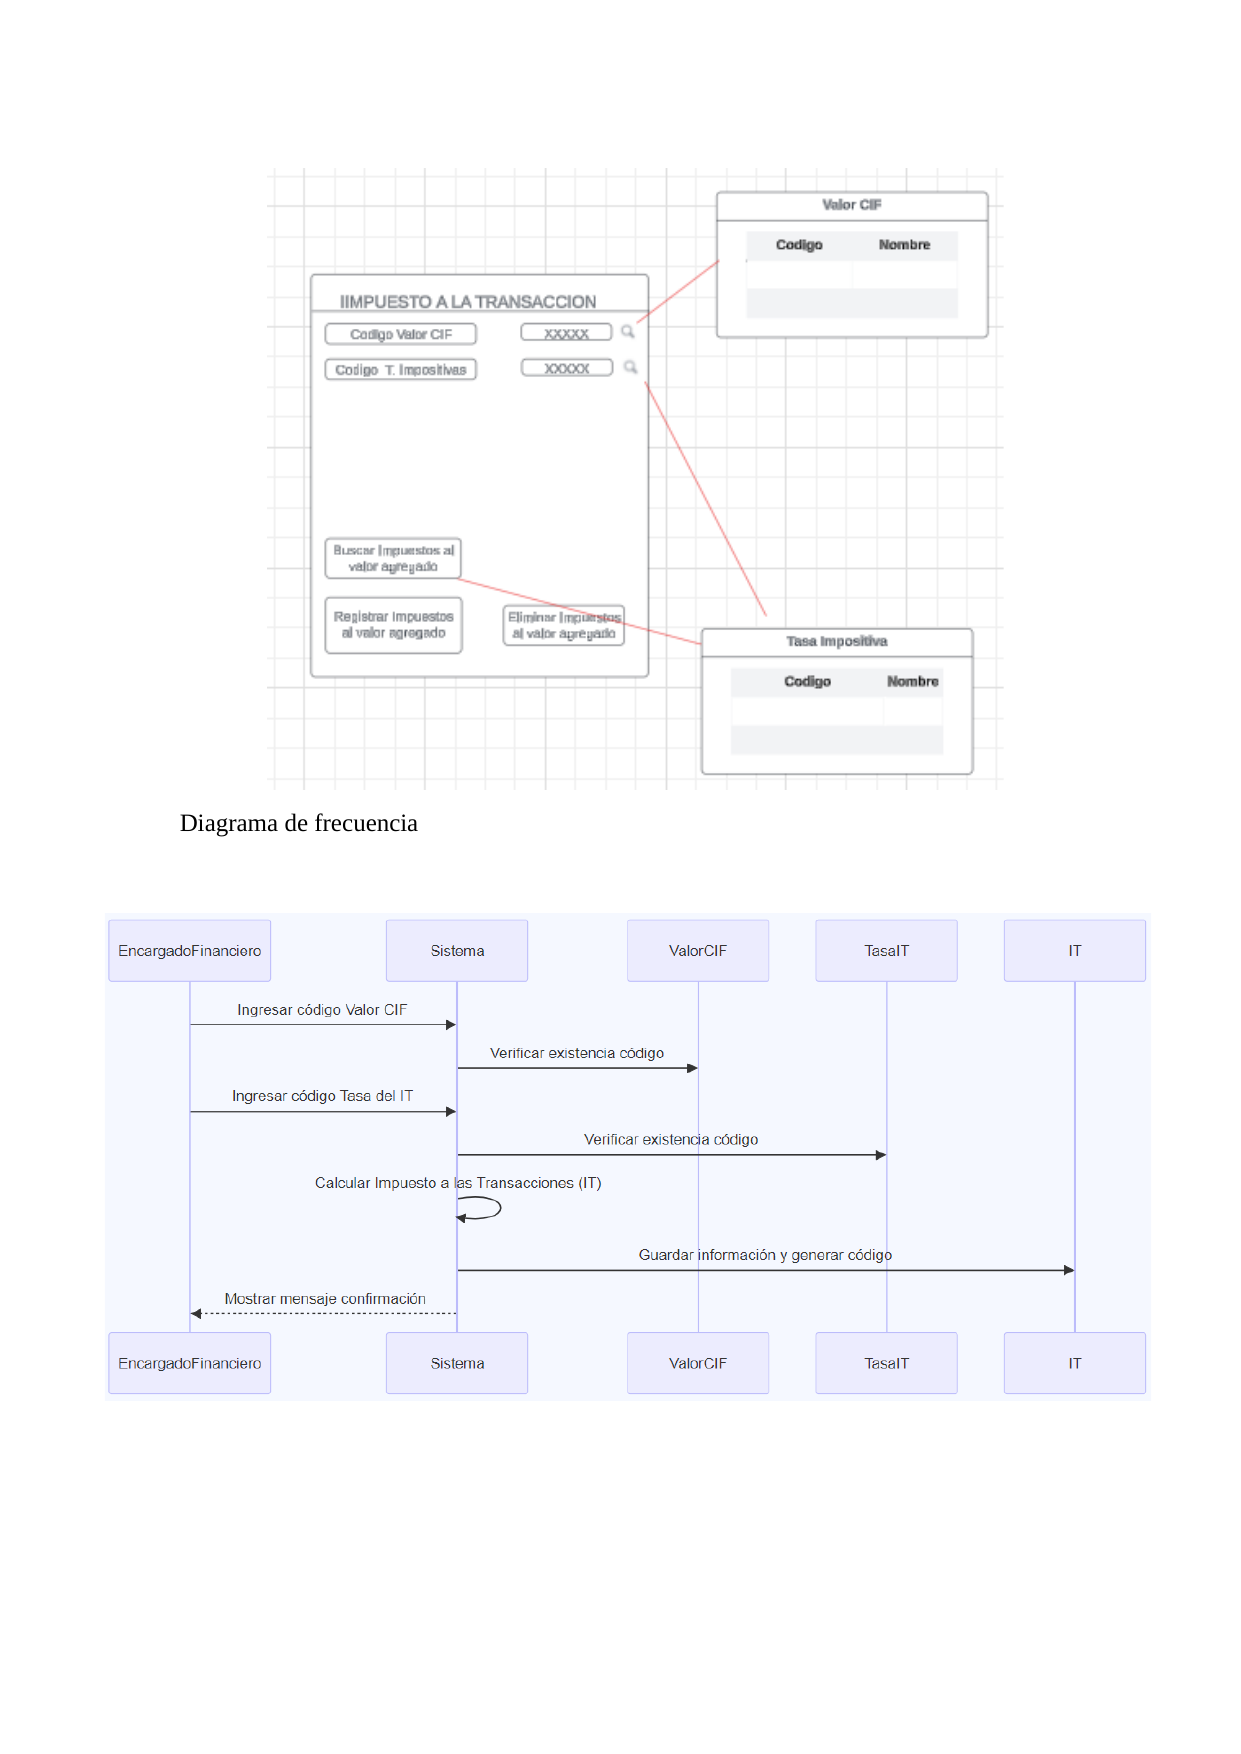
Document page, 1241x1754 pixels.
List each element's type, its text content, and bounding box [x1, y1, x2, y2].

picture [104, 913, 1152, 1401]
picture [267, 168, 1004, 790]
